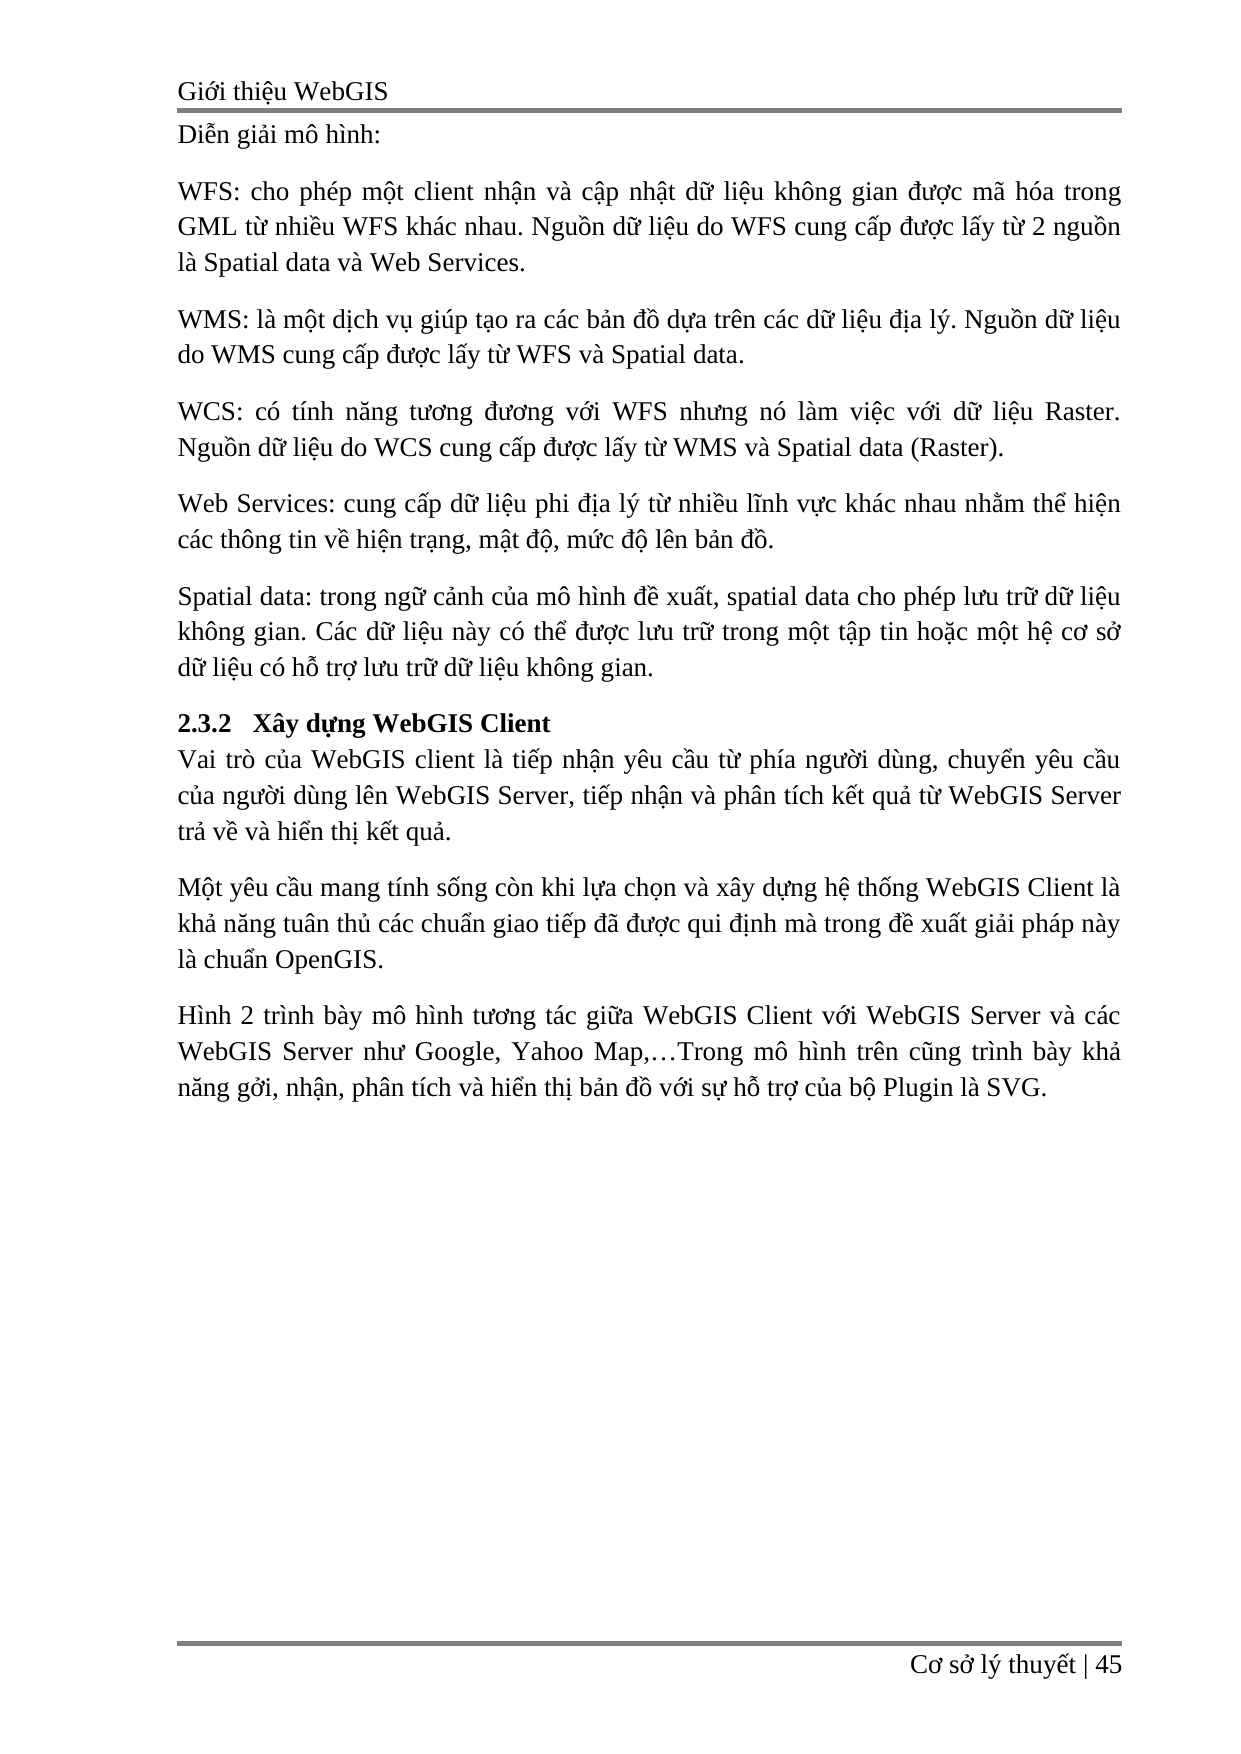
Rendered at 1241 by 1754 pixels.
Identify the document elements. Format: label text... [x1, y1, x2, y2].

subtitle Xây dựng WebGIS Client [177, 708, 1122, 739]
text WCS: có tính năng tương đương với WFS nhưng nó làm việc với dữ liệu Raster. Nguồn dữ liệu do WCS cung cấp được lấy từ WMS và Spatial data (Raster). [177, 395, 1122, 462]
text Vai trò của WebGIS client là tiếp nhận yêu cầu từ phía người dùng, chuyển yêu cầu của người dùng lên WebGIS Server, tiếp nhận và phân tích kết quả từ WebGIS Server trả về và hiển thị kết quả. [177, 743, 1122, 846]
text WMS: là một dịch vụ giúp tạo ra các bản đồ dựa trên các dữ liệu địa lý. Nguồn dữ liệu do WMS cung cấp được lấy từ WFS và Spatial data. [177, 303, 1122, 369]
text Một yêu cầu mang tính sống còn khi lựa chọn và xây dựng hệ thống WebGIS Client là khả năng tuân thủ các chuẩn giao tiếp đã được qui định mà trong đề xuất giải pháp này là chuẩn OpenGIS. [177, 871, 1122, 974]
text Spatial data: trong ngữ cảnh của mô hình đề xuất, spatial data cho phép lưu trữ dữ liệu không gian. Các dữ liệu này có thể được lưu trữ trong một tập tin hoặc một hệ cơ sở dữ liệu có hỗ trợ lưu trữ dữ liệu không gian. [177, 579, 1122, 682]
text Web Services: cung cấp dữ liệu phi địa lý từ nhiều lĩnh vực khác nhau nhằm thể hiện các thông tin về hiện trạng, mật độ, mức độ lên bản đồ. [177, 487, 1122, 554]
text Diễn giải mô hình: [177, 118, 1122, 149]
text WFS: cho phép một client nhận và cập nhật dữ liệu không gian được mã hóa trong GML từ nhiều WFS khác nhau. Nguồn dữ liệu do WFS cung cấp được lấy từ 2 nguồn là Spatial data và Web Services. [177, 175, 1122, 277]
text Hình 2 trình bày mô hình tương tác giữa WebGIS Client với WebGIS Server và các WebGIS Server như Google, Yahoo Map,…Trong mô hình trên cũng trình bày khả năng gởi, nhận, phân tích và hiển thị bản đồ với sự hỗ trợ của bộ Plugin là SVG. [177, 999, 1122, 1102]
